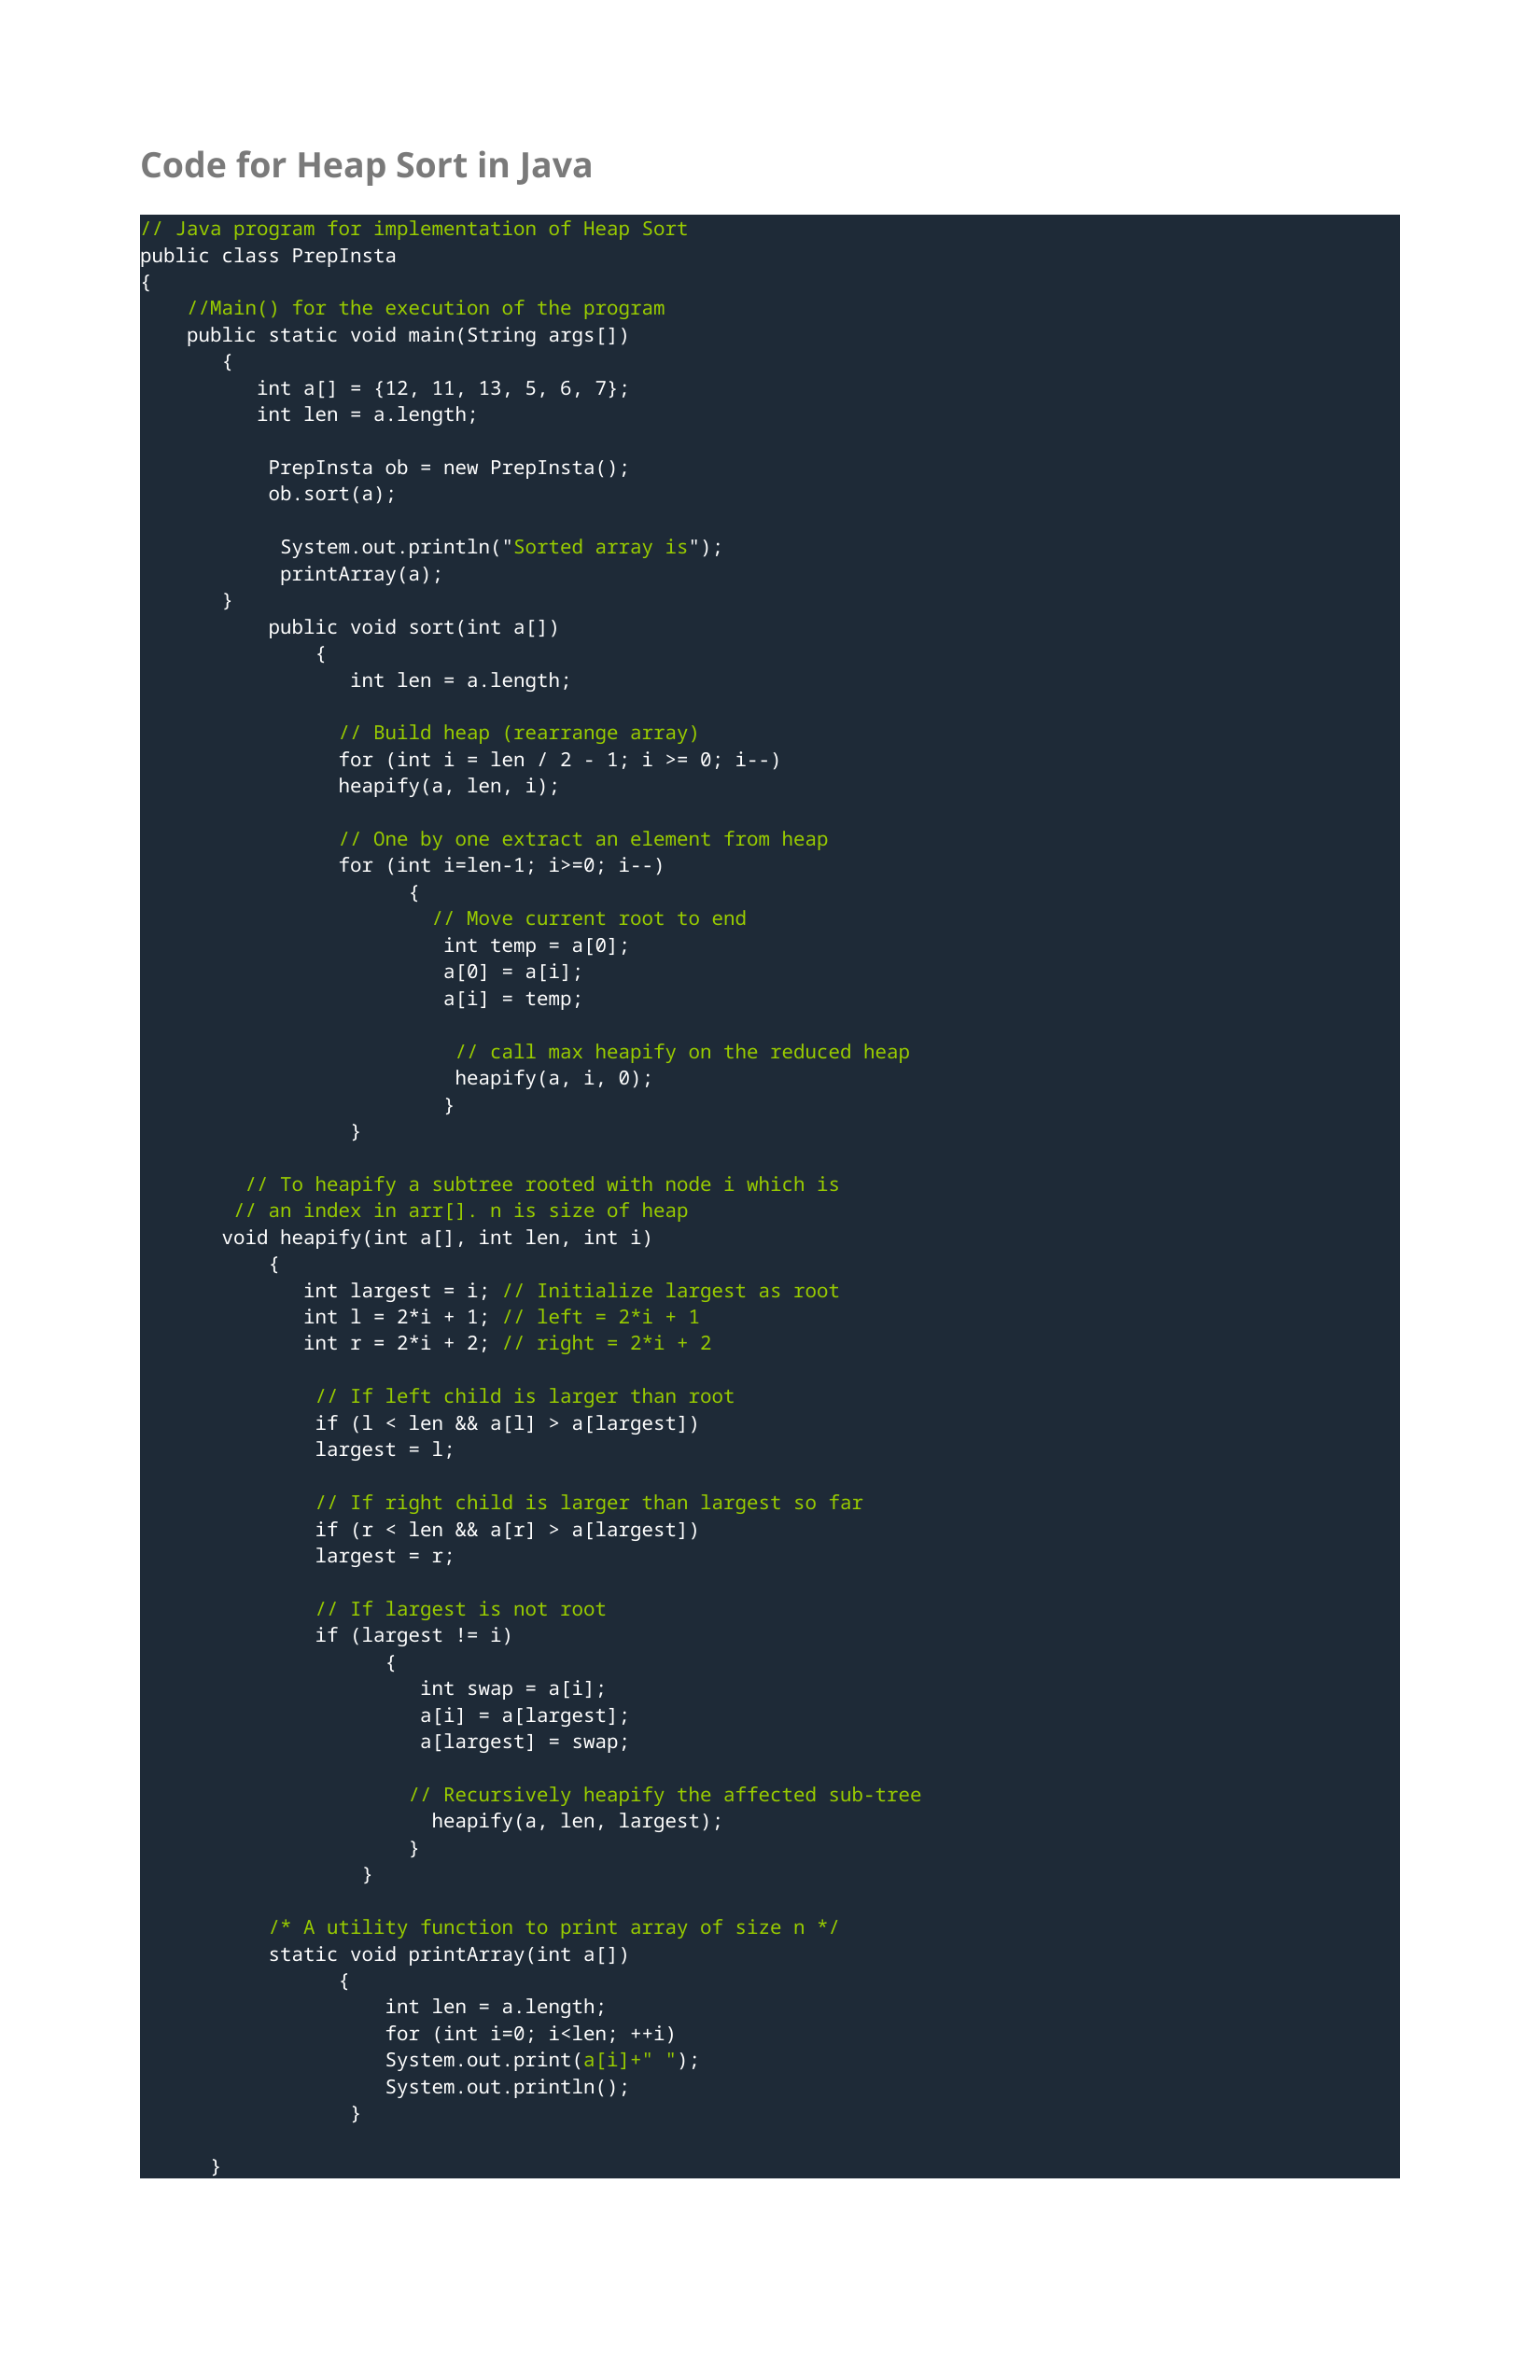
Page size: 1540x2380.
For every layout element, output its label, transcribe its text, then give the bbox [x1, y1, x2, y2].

text a[0] = a[i]; [140, 958, 1400, 985]
text { [140, 639, 1400, 666]
text largest = r; [140, 1542, 1400, 1569]
text } [140, 1834, 1400, 1860]
text heapify(a, i, 0); [140, 1064, 1400, 1091]
text for (int i=len-1; i>=0; i--) [140, 852, 1400, 878]
text printArray(a); [140, 560, 1400, 586]
text // If left child is larger than root [140, 1382, 1400, 1409]
text int swap = a[i]; [140, 1674, 1400, 1701]
text // Move current root to end [140, 904, 1400, 931]
text a[i] = a[largest]; [140, 1701, 1400, 1728]
text ob.sort(a); [140, 480, 1400, 507]
text } [140, 2152, 1400, 2178]
text heapify(a, len, largest); [140, 1807, 1400, 1834]
text heapify(a, len, i); [140, 772, 1400, 799]
text } [140, 2099, 1400, 2126]
text { [140, 878, 1400, 904]
text public class PrepInsta [140, 242, 1400, 268]
text int len = a.length; [140, 400, 1400, 427]
text public static void main(String args[]) [140, 321, 1400, 347]
text // call max heapify on the reduced heap [140, 1038, 1400, 1064]
text { [140, 1250, 1400, 1277]
text void heapify(int a[], int len, int i) [140, 1224, 1400, 1250]
text { [140, 1967, 1400, 1994]
text int temp = a[0]; [140, 931, 1400, 958]
text PrepInsta ob = new PrepInsta(); [140, 454, 1400, 480]
text largest = l; [140, 1435, 1400, 1463]
text } [140, 586, 1400, 613]
text //Main() for the execution of the program [140, 295, 1400, 321]
text /* A utility function to print array of size n */ [140, 1913, 1400, 1940]
text if (r < len && a[r] > a[largest]) [140, 1516, 1400, 1542]
text // an index in arr[]. n is size of heap [140, 1197, 1400, 1224]
text // If largest is not root [140, 1595, 1400, 1621]
text int len = a.length; [140, 666, 1400, 693]
text int r = 2*i + 2; // right = 2*i + 2 [140, 1329, 1400, 1356]
text } [140, 1091, 1400, 1117]
text } [140, 1117, 1400, 1144]
text int l = 2*i + 1; // left = 2*i + 1 [140, 1303, 1400, 1329]
text int a[] = {12, 11, 13, 5, 6, 7}; [140, 374, 1400, 400]
text // Java program for implementation of Heap Sort [140, 215, 1400, 242]
text for (int i=0; i<len; ++i) [140, 2020, 1400, 2046]
text { [140, 268, 1400, 295]
text if (l < len && a[l] > a[largest]) [140, 1409, 1400, 1435]
text public void sort(int a[]) [140, 613, 1400, 639]
text System.out.println("Sorted array is"); [140, 533, 1400, 560]
text } [140, 1860, 1400, 1887]
text // If right child is larger than largest so far [140, 1489, 1400, 1516]
text for (int i = len / 2 - 1; i >= 0; i--) [140, 746, 1400, 772]
subtitle Code for Heap Sort in Java [140, 140, 1400, 188]
text System.out.println(); [140, 2073, 1400, 2099]
text int len = a.length; [140, 1994, 1400, 2020]
text a[largest] = swap; [140, 1728, 1400, 1754]
text // Build heap (rearrange array) [140, 720, 1400, 746]
text { [140, 1648, 1400, 1674]
text System.out.print(a[i]+" "); [140, 2046, 1400, 2073]
text a[i] = temp; [140, 985, 1400, 1011]
text static void printArray(int a[]) [140, 1940, 1400, 1967]
text if (largest != i) [140, 1621, 1400, 1648]
text { [140, 347, 1400, 374]
text int largest = i; // Initialize largest as root [140, 1277, 1400, 1303]
text // One by one extract an element from heap [140, 825, 1400, 852]
text // Recursively heapify the affected sub-tree [140, 1781, 1400, 1807]
text // To heapify a subtree rooted with node i which is [140, 1170, 1400, 1197]
